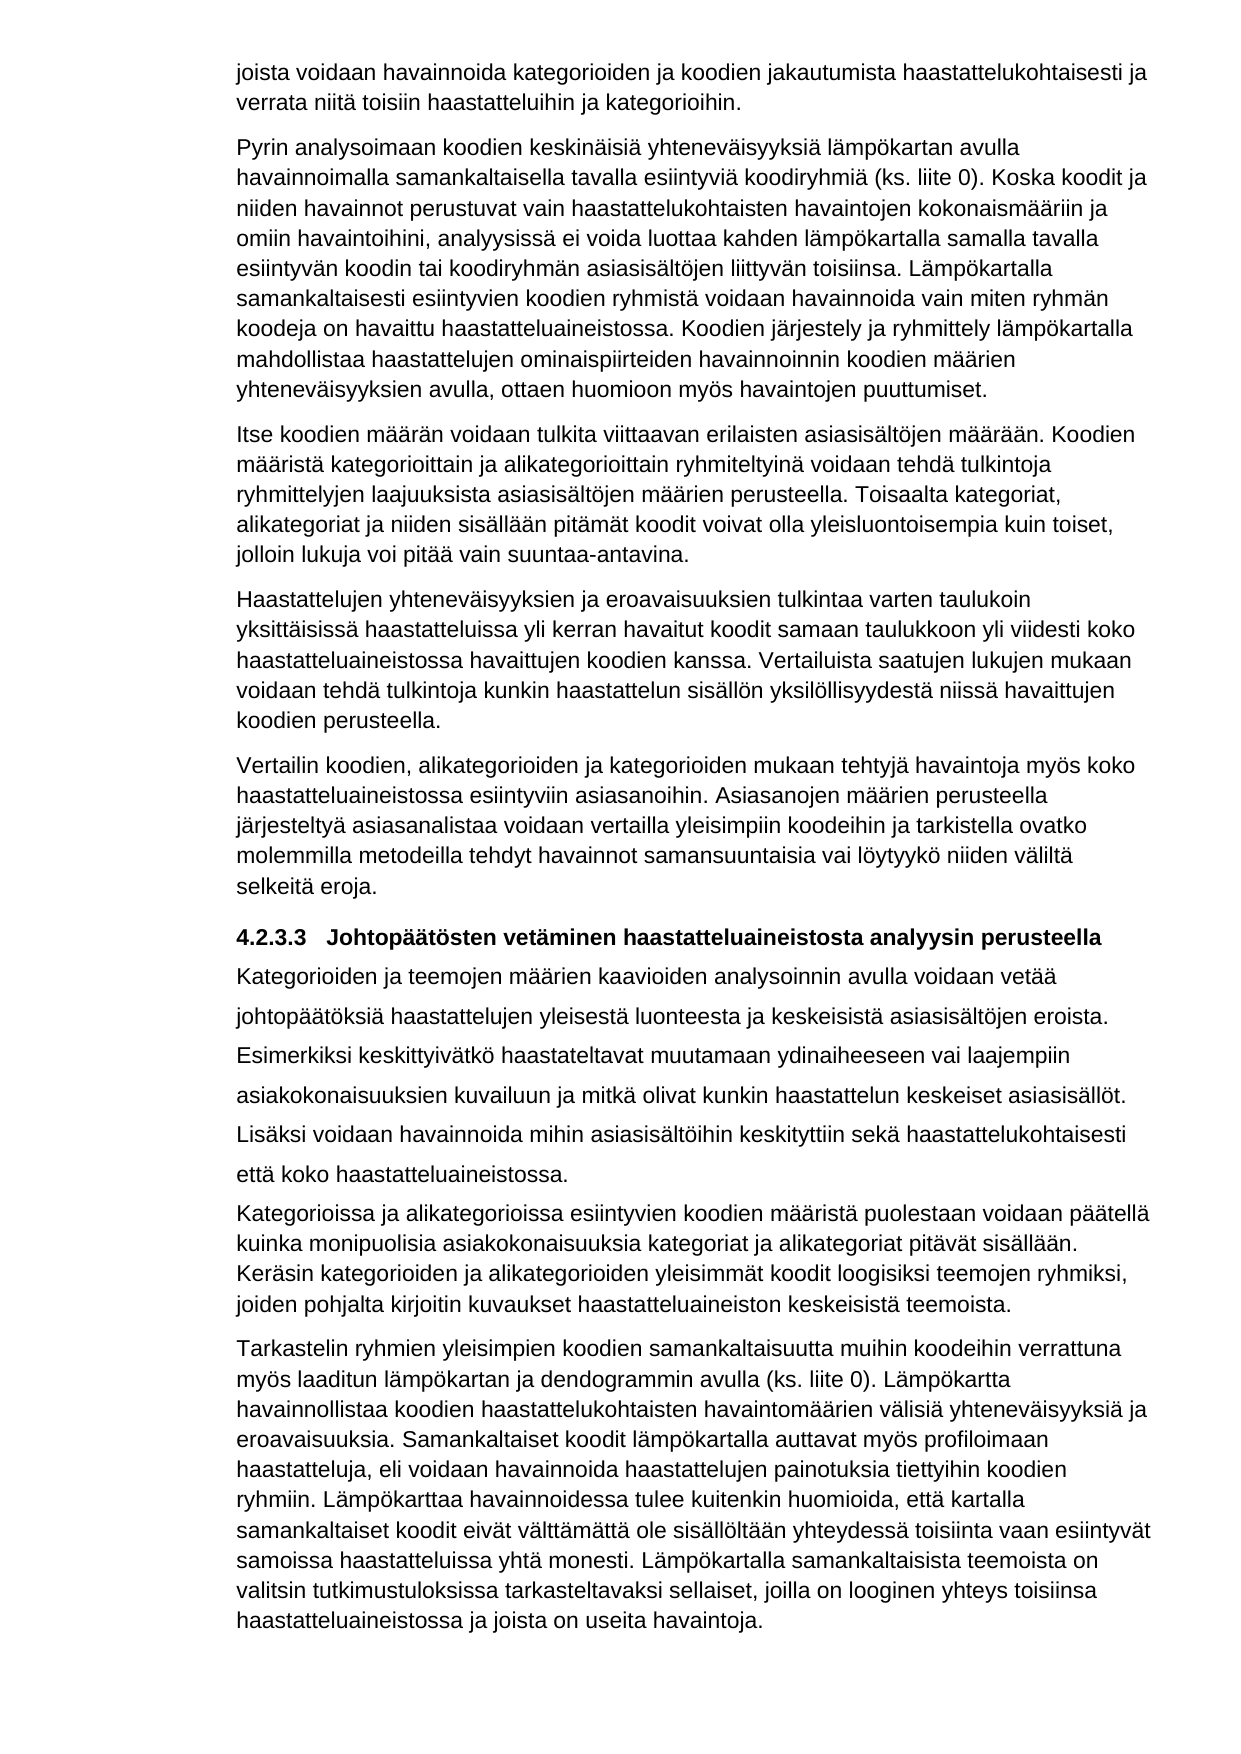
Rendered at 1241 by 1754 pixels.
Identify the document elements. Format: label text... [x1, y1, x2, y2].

text Haastattelujen yhteneväisyyksien ja eroavaisuuksien tulkintaa varten taulukoin yksittäisissä haastatteluissa yli kerran havaitut koodit samaan taulukkoon yli viidesti koko haastatteluaineistossa havaittujen koodien kanssa. Vertailuista saatujen lukujen mukaan voidaan tehdä tulkintoja kunkin haastattelun sisällön yksilöllisyydestä niissä havaittujen koodien perusteella. [236, 586, 1152, 733]
subtitle Johtopäätösten vetäminen haastatteluaineistosta analyysin perusteella [236, 924, 1152, 950]
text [236, 59, 1152, 116]
text Kategorioissa ja alikategorioissa esiintyvien koodien määristä puolestaan voidaan päätellä kuinka monipuolisia asiakokonaisuuksia kategoriat ja alikategoriat pitävät sisällään. Keräsin kategorioiden ja alikategorioiden yleisimmät koodit loogisiksi teemojen ryhmiksi, joiden pohjalta kirjoitin kuvaukset haastatteluaineiston keskeisistä teemoista. [236, 1200, 1152, 1317]
text Vertailin koodien, alikategorioiden ja kategorioiden mukaan tehtyjä havaintoja myös koko haastatteluaineistossa esiintyviin asiasanoihin. Asiasanojen määrien perusteella järjesteltyä asiasanalistaa voidaan vertailla yleisimpiin koodeihin ja tarkistella ovatko molemmilla metodeilla tehdyt havainnot samansuuntaisia vai löytyykö niiden väliltä selkeitä eroja. [236, 752, 1152, 899]
text Tarkastelin ryhmien yleisimpien koodien samankaltaisuutta muihin koodeihin verrattuna myös laaditun lämpökartan ja dendogrammin avulla (ks. liite 0). Lämpökartta havainnollistaa koodien haastattelukohtaisten havaintomäärien välisiä yhteneväisyyksiä ja eroavaisuuksia. Samankaltaiset koodit lämpökartalla auttavat myös profiloimaan haastatteluja, eli voidaan havainnoida haastattelujen painotuksia tiettyihin koodien ryhmiin. Lämpökarttaa havainnoidessa tulee kuitenkin huomioida, että kartalla samankaltaiset koodit eivät välttämättä ole sisällöltään yhteydessä toisiinta vaan esiintyvät samoissa haastatteluissa yhtä monesti. Lämpökartalla samankaltaisista teemoista on valitsin tutkimustuloksissa tarkasteltavaksi sellaiset, joilla on looginen yhteys toisiinsa haastatteluaineistossa ja joista on useita havaintoja. [236, 1335, 1152, 1634]
text Pyrin analysoimaan koodien keskinäisiä yhteneväisyyksiä lämpökartan avulla havainnoimalla samankaltaisella tavalla esiintyviä koodiryhmiä (ks. liite 0). Koska koodit ja niiden havainnot perustuvat vain haastattelukohtaisten havaintojen kokonaismääriin ja omiin havaintoihini, analyysissä ei voida luottaa kahden lämpökartalla samalla tavalla esiintyvän koodin tai koodiryhmän asiasisältöjen liittyvän toisiinsa. Lämpökartalla samankaltaisesti esiintyvien koodien ryhmistä voidaan havainnoida vain miten ryhmän koodeja on havaittu haastatteluaineistossa. Koodien järjestely ja ryhmittely lämpökartalla mahdollistaa haastattelujen ominaispiirteiden havainnoinnin koodien määrien yhteneväisyyksien avulla, ottaen huomioon myös havaintojen puuttumiset. [236, 134, 1152, 402]
text Itse koodien määrän voidaan tulkita viittaavan erilaisten asiasisältöjen määrään. Koodien määristä kategorioittain ja alikategorioittain ryhmiteltyinä voidaan tehdä tulkintoja ryhmittelyjen laajuuksista asiasisältöjen määrien perusteella. Toisaalta kategoriat, alikategoriat ja niiden sisällään pitämät koodit voivat olla yleisluontoisempia kuin toiset, jolloin lukuja voi pitää vain suuntaa-antavina. [236, 421, 1152, 568]
